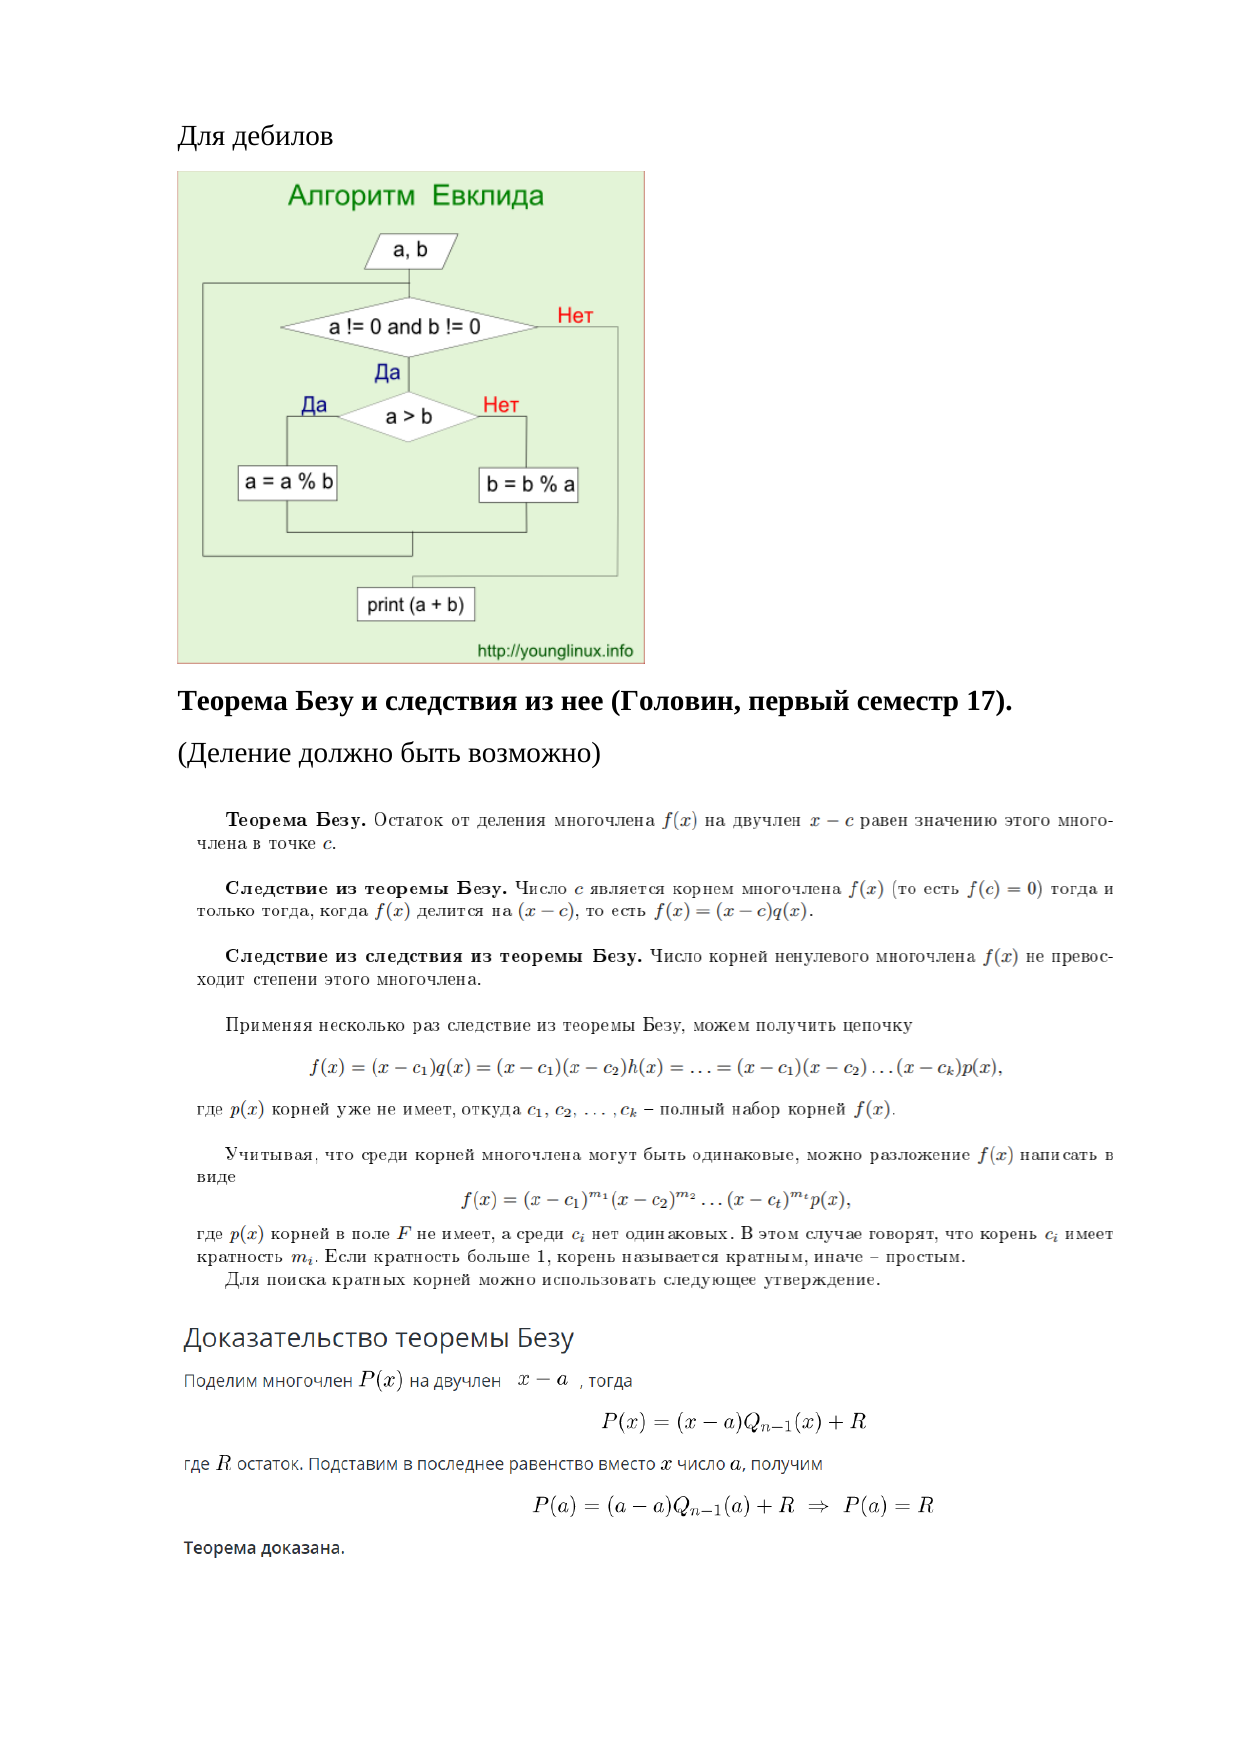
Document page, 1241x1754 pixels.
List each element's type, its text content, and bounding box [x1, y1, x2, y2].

picture [177, 171, 645, 664]
text Теорема Безу и следствия из нее (Головин, первый семестр 17). [177, 683, 1152, 716]
picture [177, 788, 1152, 1298]
text Для дебилов [177, 118, 1152, 152]
text (Деление должно быть возможно) [177, 736, 1152, 769]
picture [177, 1316, 970, 1567]
